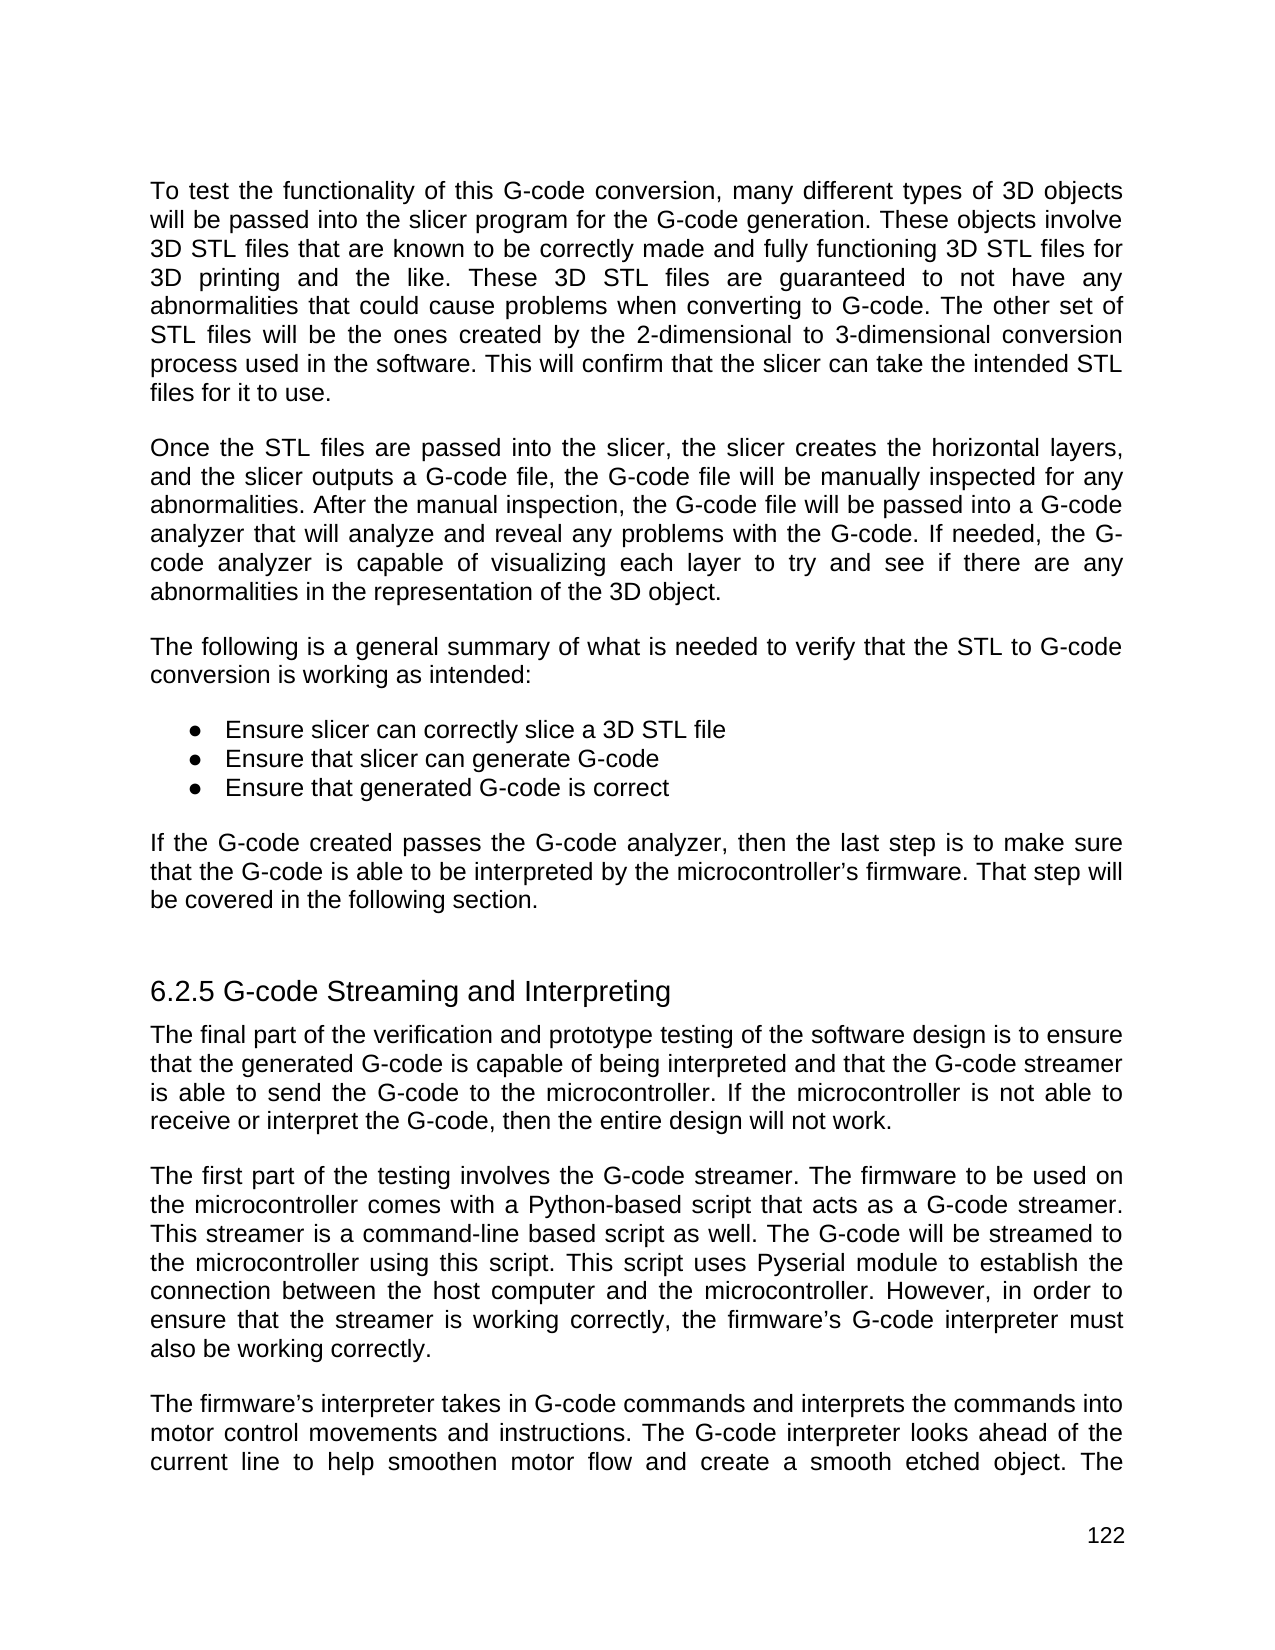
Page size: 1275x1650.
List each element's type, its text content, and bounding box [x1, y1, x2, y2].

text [150, 1389, 1125, 1475]
list Ensure slicer can correctly slice a 3D STL file [187, 715, 1125, 744]
text To test the functionality of this G-code conversion, many different types of 3D objects will be passed into the slicer program for the G-code generation. These objects involve 3D STL files that are known to be correctly made and fully functioning 3D STL files for 3D printing and the like. These 3D STL files are guaranteed to not have any abnormalities that could cause problems when converting to G-code. The other set of STL files will be the ones created by the 2-dimensional to 3-dimensional conversion process used in the software. This will confirm that the slicer can take the intended STL files for it to use. [150, 176, 1125, 406]
text If the G-code created passes the G-code analyzer, then the last step is to make sure that the G-code is able to be interpreted by the microcontroller’s firmware. That step will be covered in the following section. [150, 828, 1125, 914]
subtitle 6.2.5 G-code Streaming and Interpreting [150, 974, 1125, 1007]
text Once the STL files are passed into the slicer, the slicer creates the horizontal layers, and the slicer outputs a G-code file, the G-code file will be manually inspected for any abnormalities. After the manual inspection, the G-code file will be passed into a G-code analyzer that will analyze and reveal any problems with the G-code. If needed, the G-code analyzer is capable of visualizing each layer to try and see if there are any abnormalities in the representation of the 3D object. [150, 433, 1125, 605]
text The final part of the verification and prototype testing of the software design is to ensure that the generated G-code is capable of being interpreted and that the G-code streamer is able to send the G-code to the microcontroller. If the microcontroller is not able to receive or interpret the G-code, then the entire design will not work. [150, 1020, 1125, 1135]
text The following is a general summary of what is needed to verify that the STL to G-code conversion is working as intended: [150, 632, 1125, 689]
list Ensure that slicer can generate G-code [187, 744, 1125, 773]
list Ensure that generated G-code is correct [187, 773, 1125, 802]
text The first part of the testing involves the G-code streamer. The firmware to be used on the microcontroller comes with a Python-based script that acts as a G-code streamer. This streamer is a command-line based script as well. The G-code will be streamed to the microcontroller using this script. This script uses Pyserial module to establish the connection between the host computer and the microcontroller. However, in order to ensure that the streamer is working correctly, the firmware’s G-code interpreter must also be working correctly. [150, 1161, 1125, 1363]
